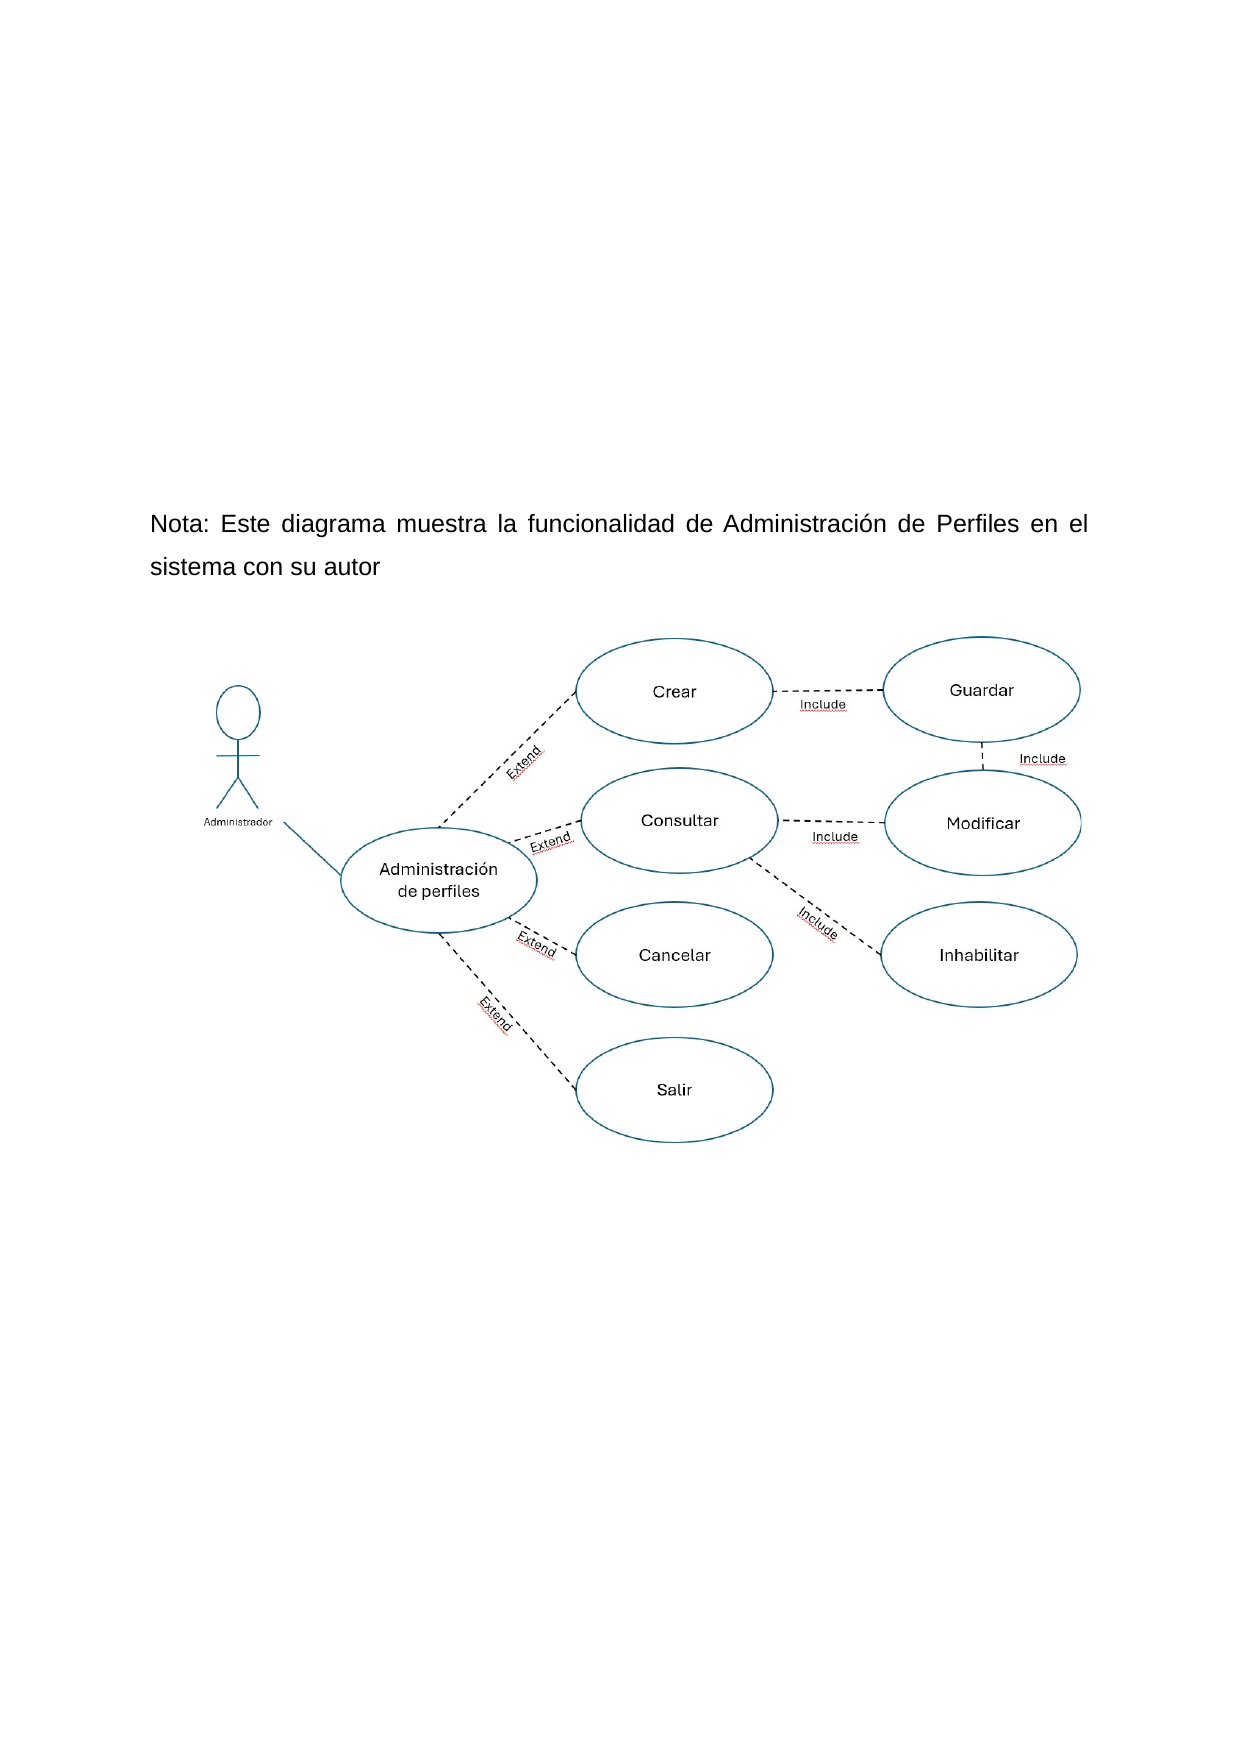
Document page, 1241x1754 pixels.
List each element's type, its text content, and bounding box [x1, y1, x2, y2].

text Nota: Este diagrama muestra la funcionalidad de Administración de Perfiles en el sistema con su autor [150, 509, 1090, 581]
picture [203, 636, 1082, 1143]
